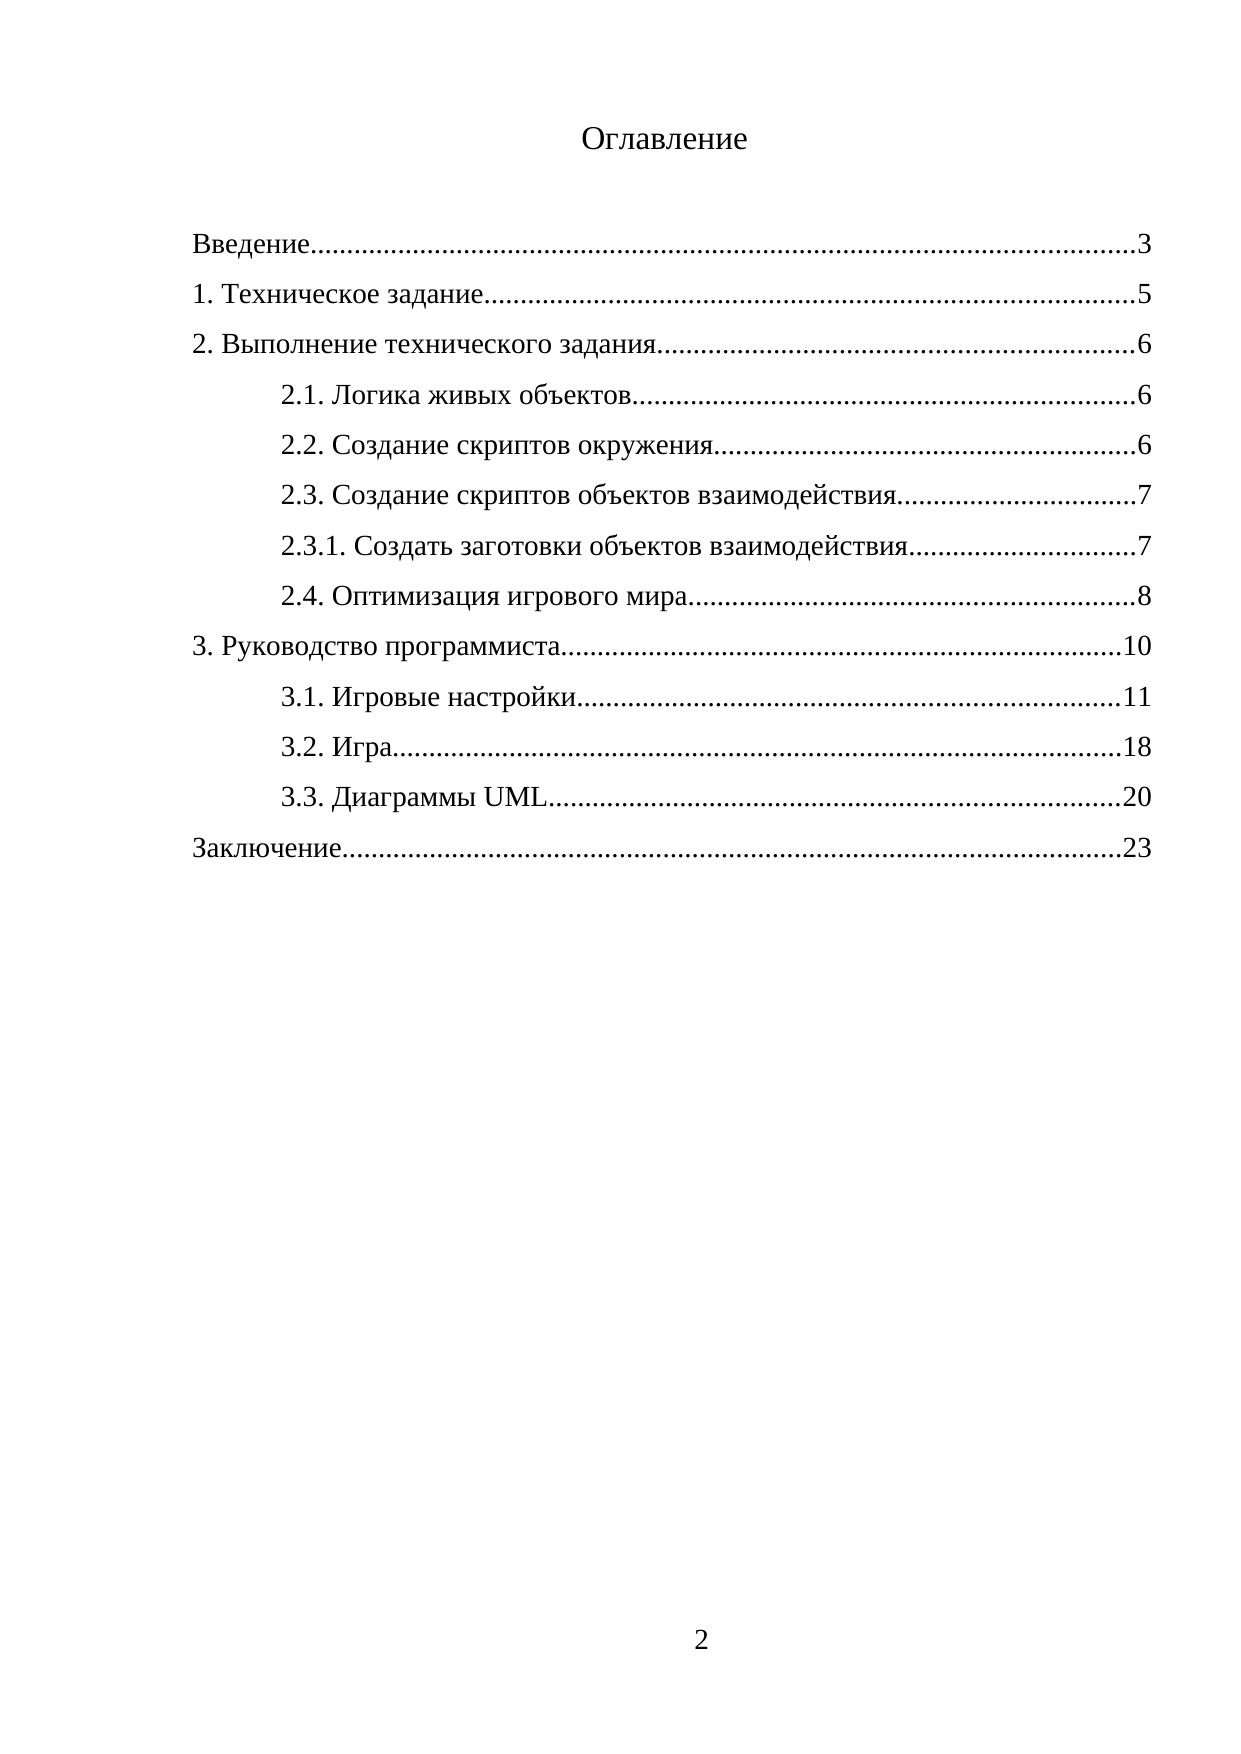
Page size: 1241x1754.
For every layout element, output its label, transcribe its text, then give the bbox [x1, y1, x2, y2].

text 2. Выполнение технического задания 6 [177, 327, 1152, 360]
text 2.1. Логика живых объектов 6 [207, 377, 1152, 410]
text 2.2. Создание скриптов окружения 6 [207, 427, 1152, 461]
text 3.1. Игровые настройки 11 [207, 679, 1152, 712]
text 2.3.1. Создать заготовки объектов взаимодействия 7 [207, 528, 1152, 561]
text 2.3. Создание скриптов объектов взаимодействия 7 [207, 477, 1152, 511]
text 3.2. Игра 18 [207, 729, 1152, 763]
text Оглавление [177, 118, 1152, 156]
text 3.3. Диаграммы UML 20 [207, 779, 1152, 813]
text Введение 3 [177, 226, 1152, 259]
text 3. Руководство программиста 10 [177, 628, 1152, 662]
text Заключение 23 [177, 830, 1152, 863]
text 2.4. Оптимизация игрового мира 8 [207, 578, 1152, 612]
text 1. Техническое задание 5 [177, 276, 1152, 310]
